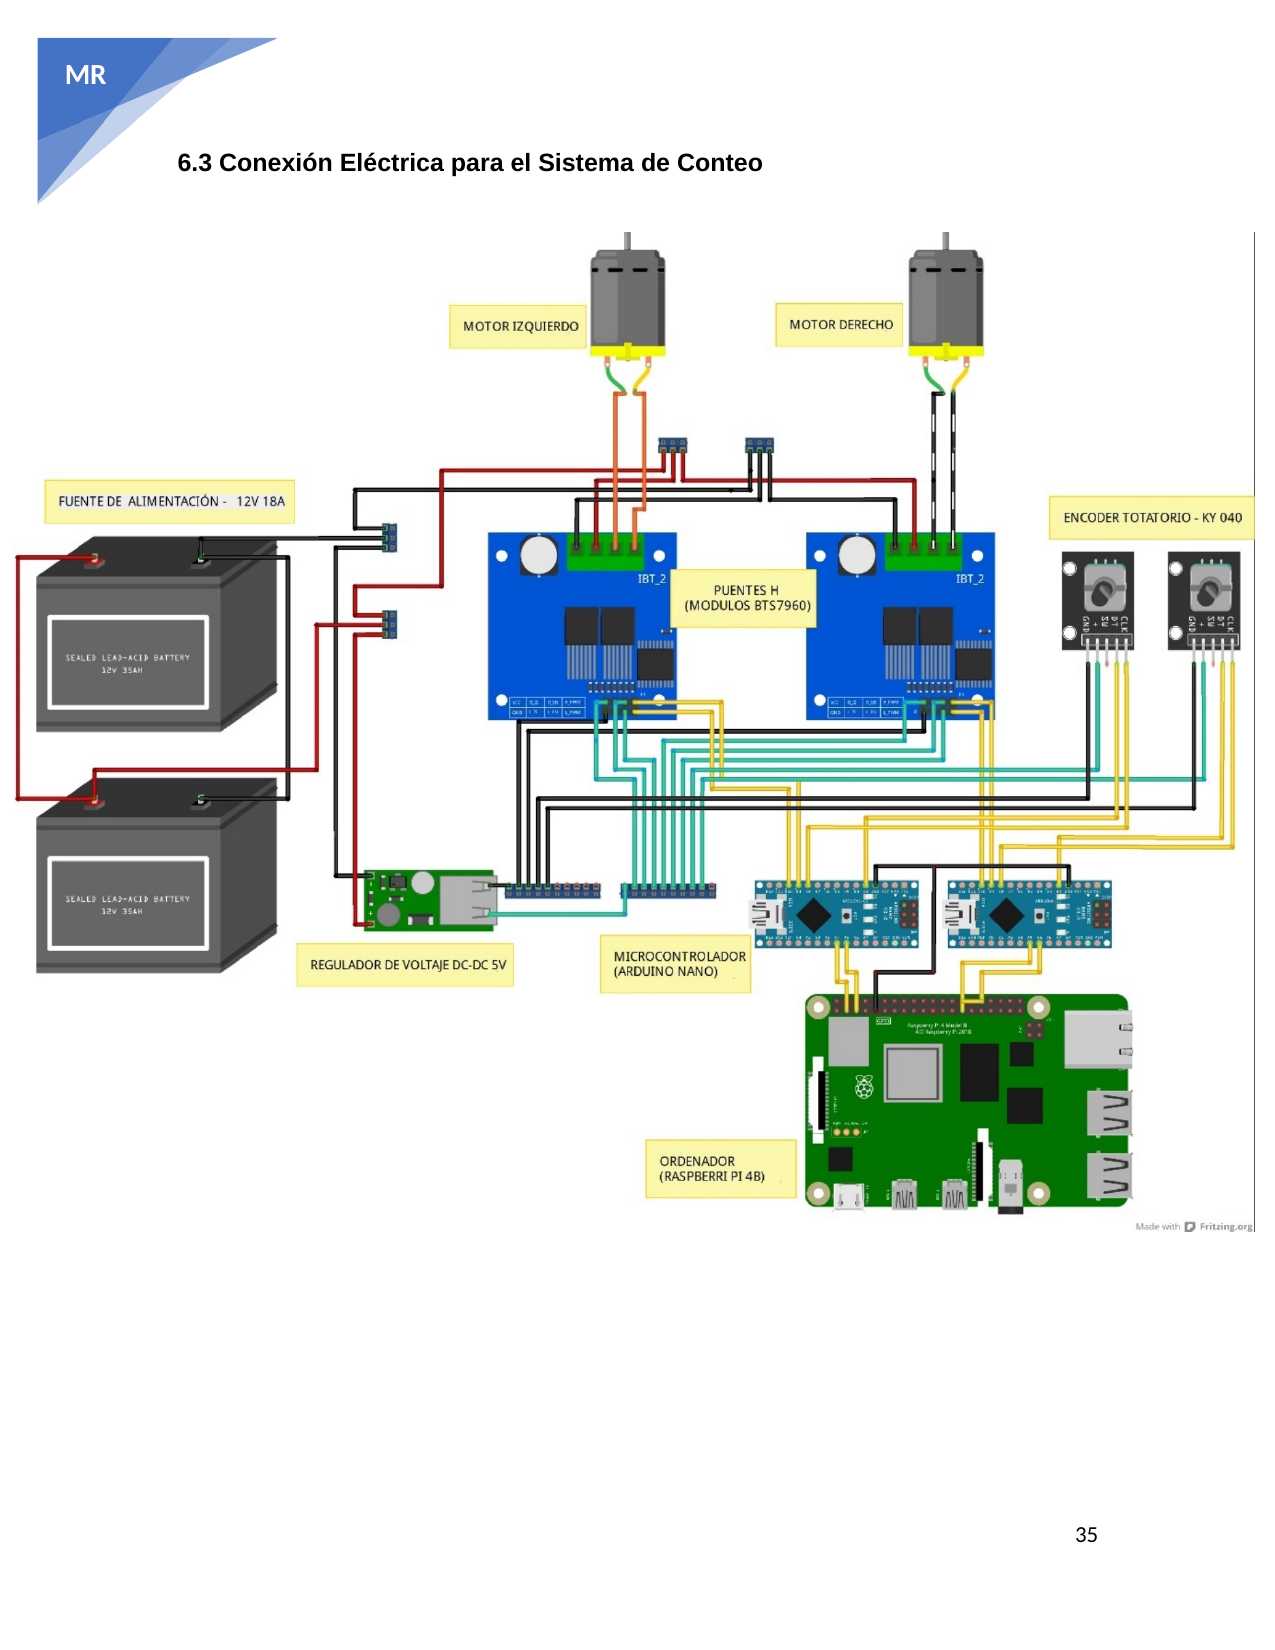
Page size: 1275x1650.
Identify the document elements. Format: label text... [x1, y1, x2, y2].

picture [37, 37, 279, 206]
subtitle 6.3 Conexión Eléctrica para el Sistema de Conteo [177, 148, 1098, 176]
picture [13, 232, 1255, 1232]
